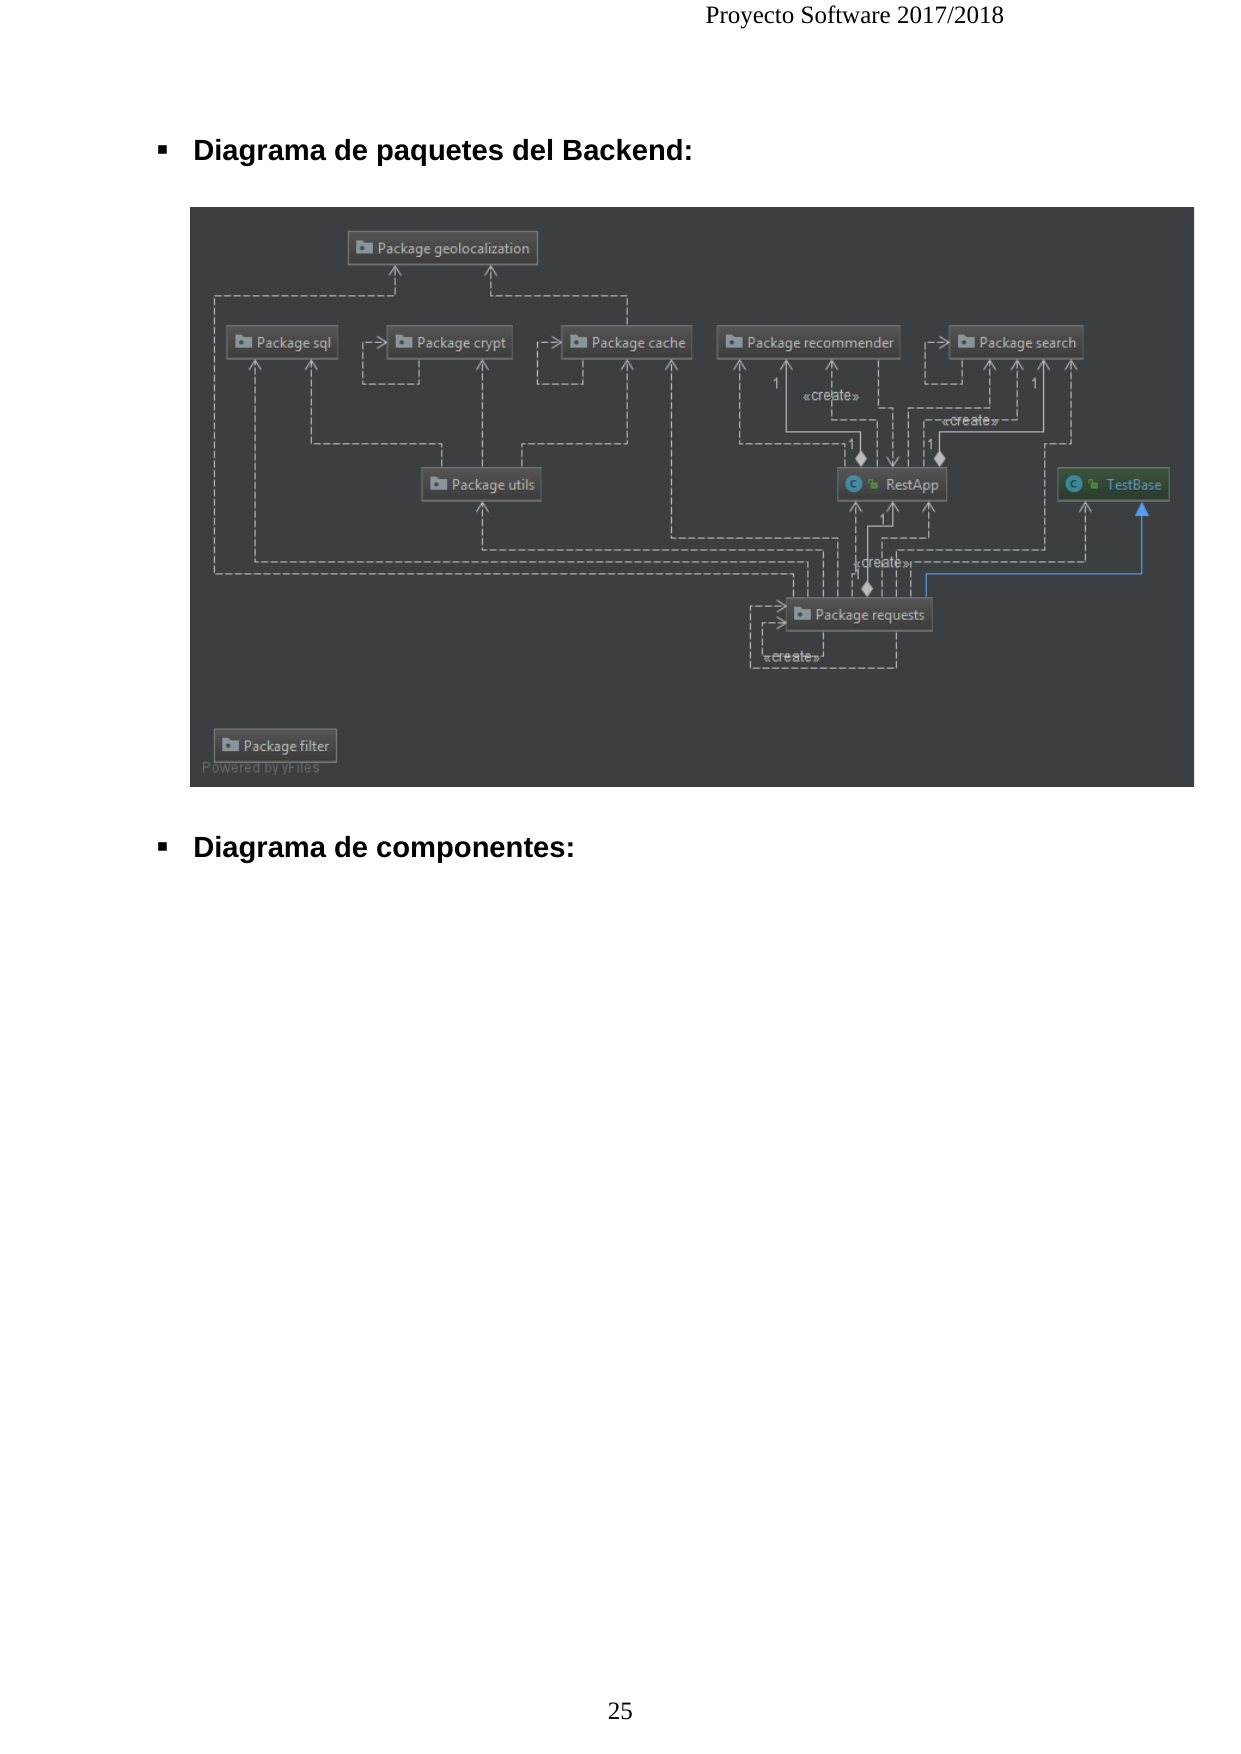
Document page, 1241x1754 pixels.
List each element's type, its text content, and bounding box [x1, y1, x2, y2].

subtitle Diagrama de paquetes del Backend: [156, 133, 1122, 166]
picture [190, 207, 1195, 787]
subtitle Diagrama de componentes: [156, 830, 1122, 864]
